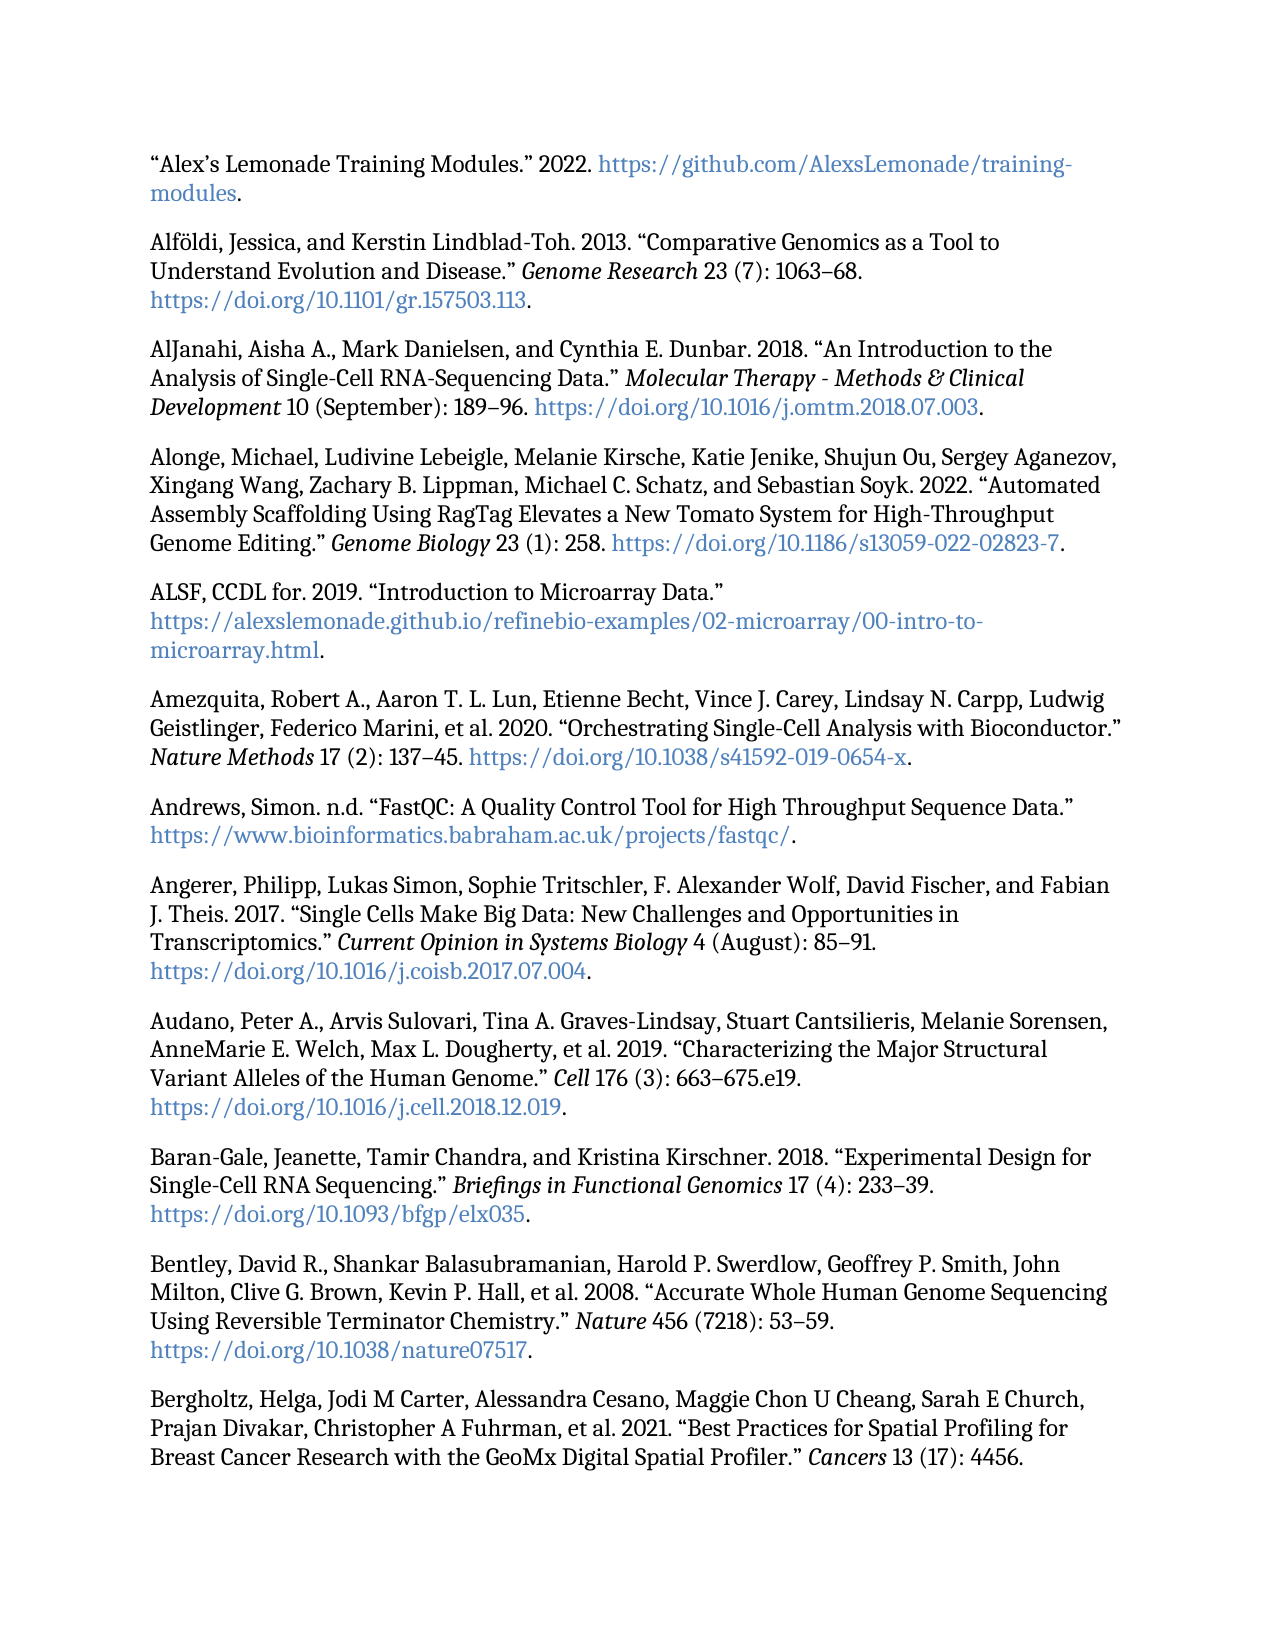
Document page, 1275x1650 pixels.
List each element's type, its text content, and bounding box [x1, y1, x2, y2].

text Alföldi, Jessica, and Kerstin Lindblad-Toh. 2013. “Comparative Genomics as a Tool to Understand Evolution and Disease.” Genome Research 23 (7): 1063–68. https://doi.org/10.1101/gr.157503.113. [150, 228, 1125, 314]
text Baran-Gale, Jeanette, Tamir Chandra, and Kristina Kirschner. 2018. “Experimental Design for Single-Cell RNA Sequencing.” Briefings in Functional Genomics 17 (4): 233–39. https://doi.org/10.1093/bfgp/elx035. [150, 1142, 1125, 1229]
text Andrews, Simon. n.d. “FastQC: A Quality Control Tool for High Throughput Sequence Data.” https://www.bioinformatics.babraham.ac.uk/projects/fastqc/. [150, 792, 1125, 850]
text AlJanahi, Aisha A., Mark Danielsen, and Cynthia E. Dunbar. 2018. “An Introduction to the Analysis of Single-Cell RNA-Sequencing Data.” Molecular Therapy - Methods & Clinical Development 10 (September): 189–96. https://doi.org/10.1016/j.omtm.2018.07.003. [150, 335, 1125, 422]
text “Alex’s Lemonade Training Modules.” 2022. https://github.com/AlexsLemonade/training-modules. [150, 150, 1125, 207]
text Bentley, David R., Shankar Balasubramanian, Harold P. Swerdlow, Geoffrey P. Smith, John Milton, Clive G. Brown, Kevin P. Hall, et al. 2008. “Accurate Whole Human Genome Sequencing Using Reversible Terminator Chemistry.” Nature 456 (7218): 53–59. https://doi.org/10.1038/nature07517. [150, 1249, 1125, 1364]
text Amezquita, Robert A., Aaron T. L. Lun, Etienne Becht, Vince J. Carey, Lindsay N. Carpp, Ludwig Geistlinger, Federico Marini, et al. 2020. “Orchestrating Single-Cell Analysis with Bioconductor.” Nature Methods 17 (2): 137–45. https://doi.org/10.1038/s41592-019-0654-x. [150, 685, 1125, 772]
text Audano, Peter A., Arvis Sulovari, Tina A. Graves-Lindsay, Stuart Cantsilieris, Melanie Sorensen, AnneMarie E. Welch, Max L. Dougherty, et al. 2019. “Characterizing the Major Structural Variant Alleles of the Human Genome.” Cell 176 (3): 663–675.e19. https://doi.org/10.1016/j.cell.2018.12.019. [150, 1007, 1125, 1122]
text ALSF, CCDL for. 2019. “Introduction to Microarray Data.” https://alexslemonade.github.io/refinebio-examples/02-microarray/00-intro-to-microarray.html. [150, 578, 1125, 664]
text Angerer, Philipp, Lukas Simon, Sophie Tritschler, F. Alexander Wolf, David Fischer, and Fabian J. Theis. 2017. “Single Cells Make Big Data: New Challenges and Opportunities in Transcriptomics.” Current Opinion in Systems Biology 4 (August): 85–91. https://doi.org/10.1016/j.coisb.2017.07.004. [150, 871, 1125, 986]
text Bergholtz, Helga, Jodi M Carter, Alessandra Cesano, Maggie Chon U Cheang, Sarah E Church, Prajan Divakar, Christopher A Fuhrman, et al. 2021. “Best Practices for Spatial Profiling for Breast Cancer Research with the GeoMx Digital Spatial Profiler.” Cancers 13 (17): 4456. [150, 1385, 1125, 1472]
text Alonge, Michael, Ludivine Lebeigle, Melanie Kirsche, Katie Jenike, Shujun Ou, Sergey Aganezov, Xingang Wang, Zachary B. Lippman, Michael C. Schatz, and Sebastian Soyk. 2022. “Automated Assembly Scaffolding Using RagTag Elevates a New Tomato System for High-Throughput Genome Editing.” Genome Biology 23 (1): 258. https://doi.org/10.1186/s13059-022-02823-7. [150, 442, 1125, 557]
